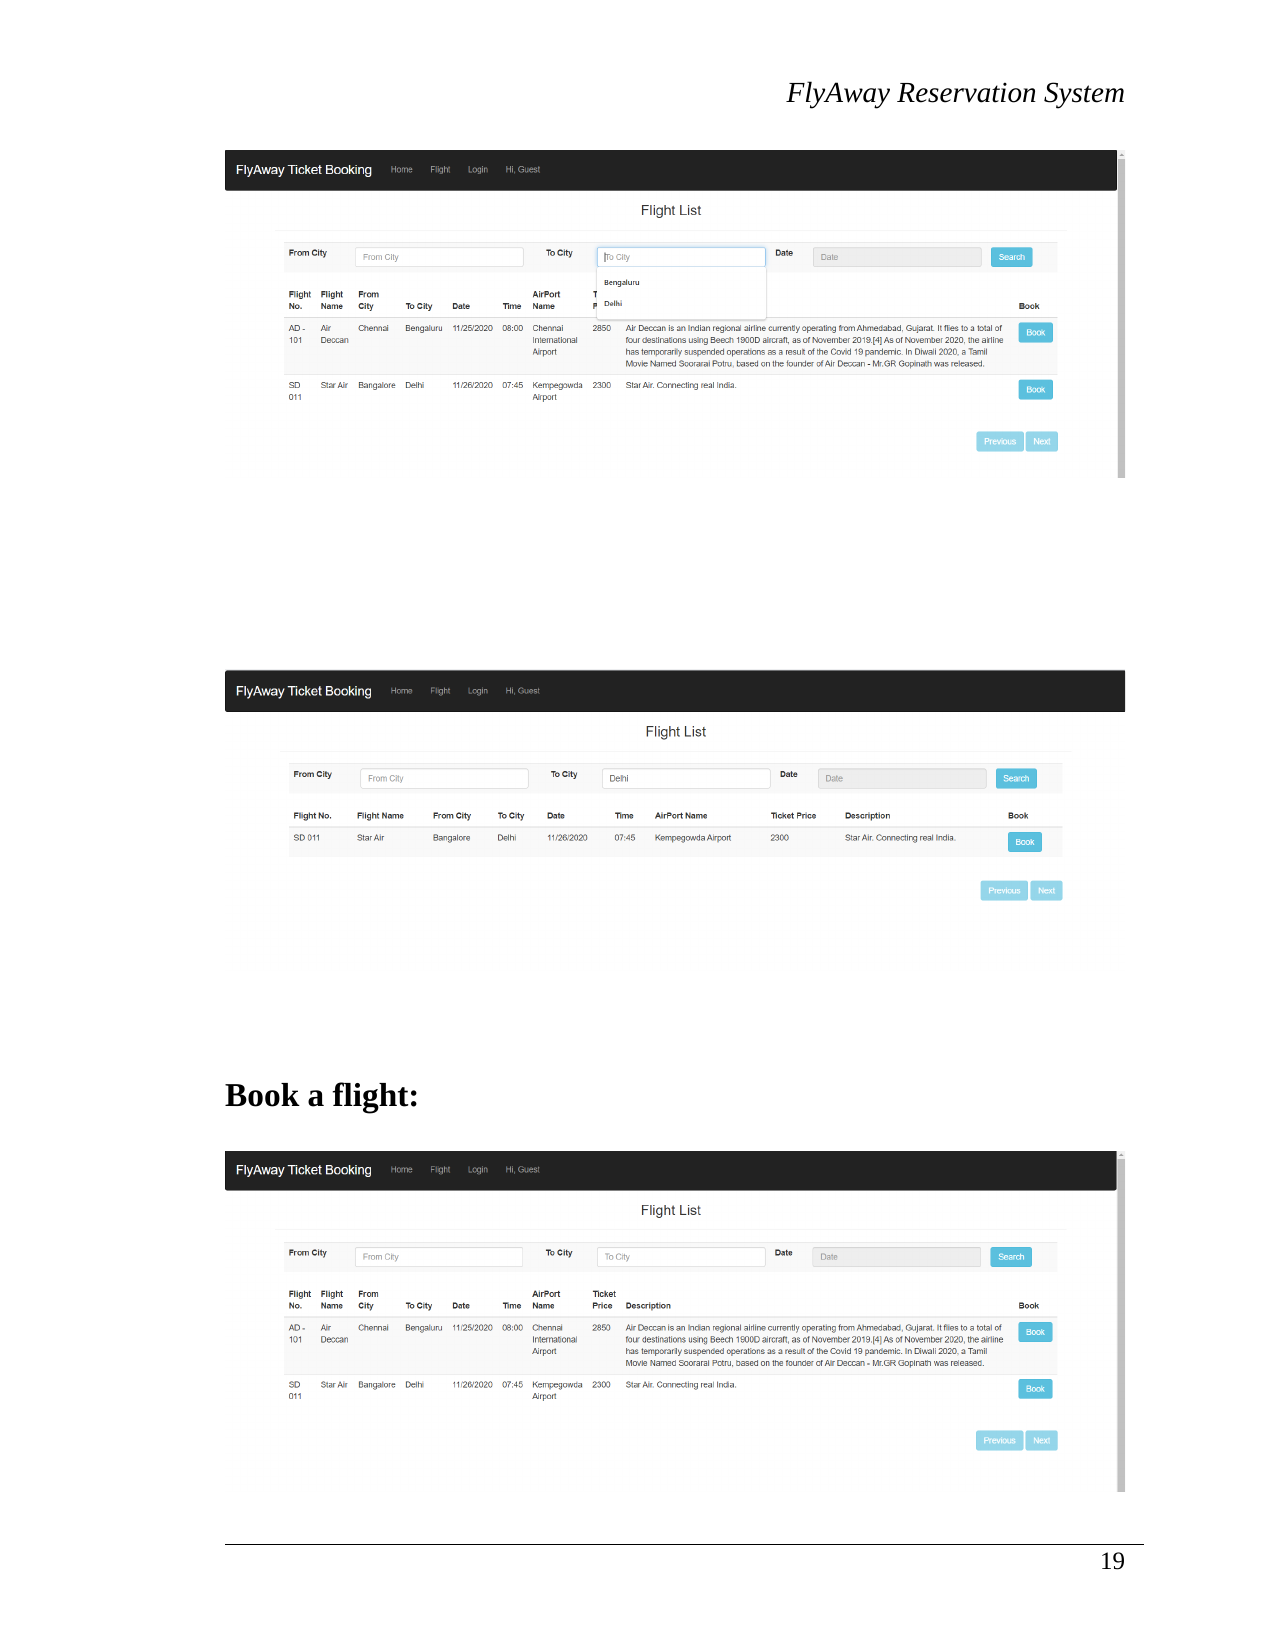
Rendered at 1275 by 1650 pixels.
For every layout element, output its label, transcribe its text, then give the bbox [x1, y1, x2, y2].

picture [225, 150, 1125, 478]
picture [225, 1151, 1125, 1492]
list Book a flight: [225, 1075, 1125, 1113]
picture [225, 669, 1125, 971]
